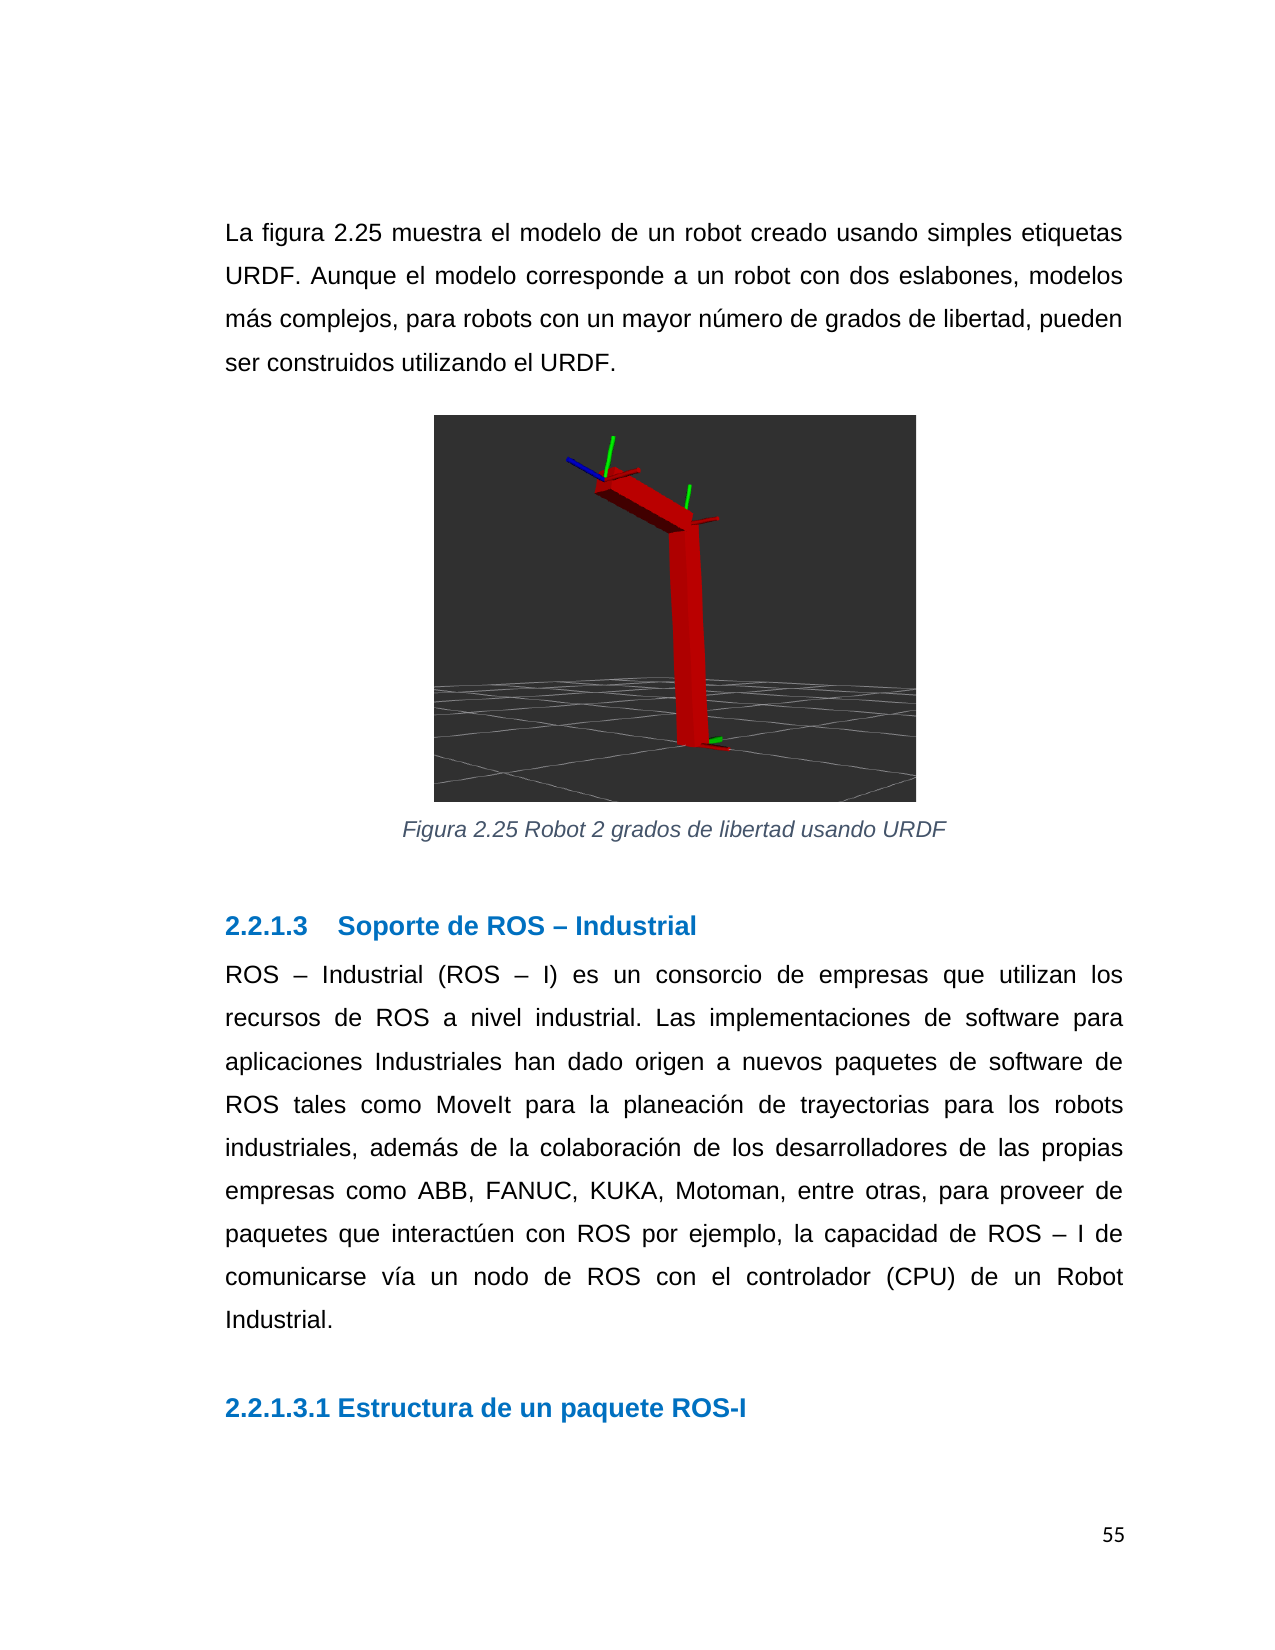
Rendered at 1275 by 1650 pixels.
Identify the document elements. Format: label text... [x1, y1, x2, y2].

text La figura 2.25 muestra el modelo de un robot creado usando simples etiquetas URDF. Aunque el modelo corresponde a un robot con dos eslabones, modelos más complejos, para robots con un mayor número de grados de libertad, pueden ser construidos utilizando el URDF. [225, 218, 1125, 376]
text ROS – Industrial (ROS – I) es un consorcio de empresas que utilizan los recursos de ROS a nivel industrial. Las implementaciones de software para aplicaciones Industriales han dado origen a nuevos paquetes de software de ROS tales como MoveIt para la planeación de trayectorias para los robots industriales, además de la colaboración de los desarrolladores de las propias empresas como ABB, FANUC, KUKA, Motoman, entre otras, para proveer de paquetes que interactúen con ROS por ejemplo, la capacidad de ROS – I de comunicarse vía un nodo de ROS con el controlador (CPU) de un Robot Industrial. [225, 960, 1125, 1334]
list Estructura de un paquete ROS-I [225, 1392, 1125, 1423]
list Soporte de ROS – Industrial [225, 910, 1125, 941]
picture [434, 415, 917, 802]
text Figura 2.25 Robot 2 grados de libertad usando URDF [225, 816, 1125, 842]
